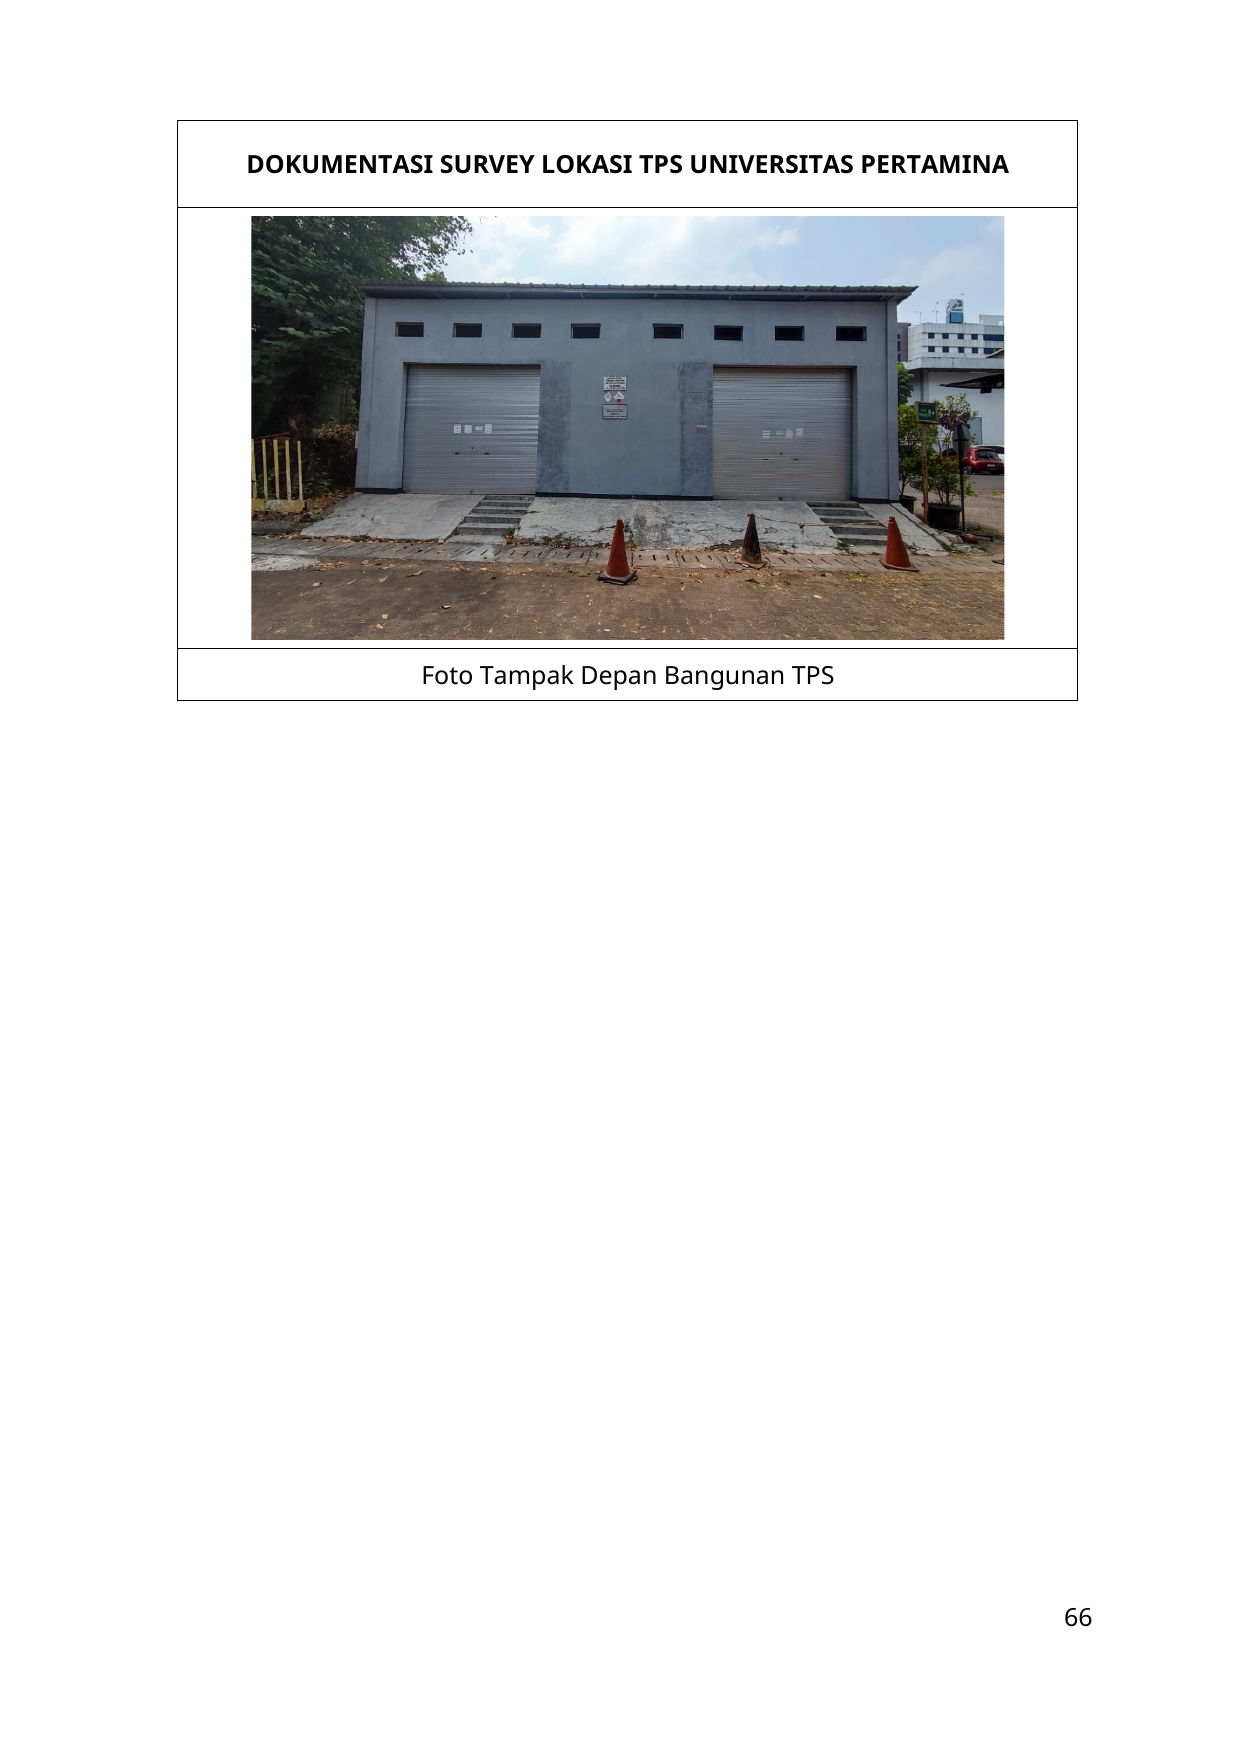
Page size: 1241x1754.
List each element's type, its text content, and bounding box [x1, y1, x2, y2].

table_cell Foto Tampak Depan Bangunan TPS [178, 649, 1077, 700]
picture [251, 216, 1005, 640]
table_cell [178, 208, 1077, 648]
table_header DOKUMENTASI SURVEY LOKASI TPS UNIVERSITAS PERTAMINA [178, 121, 1077, 207]
